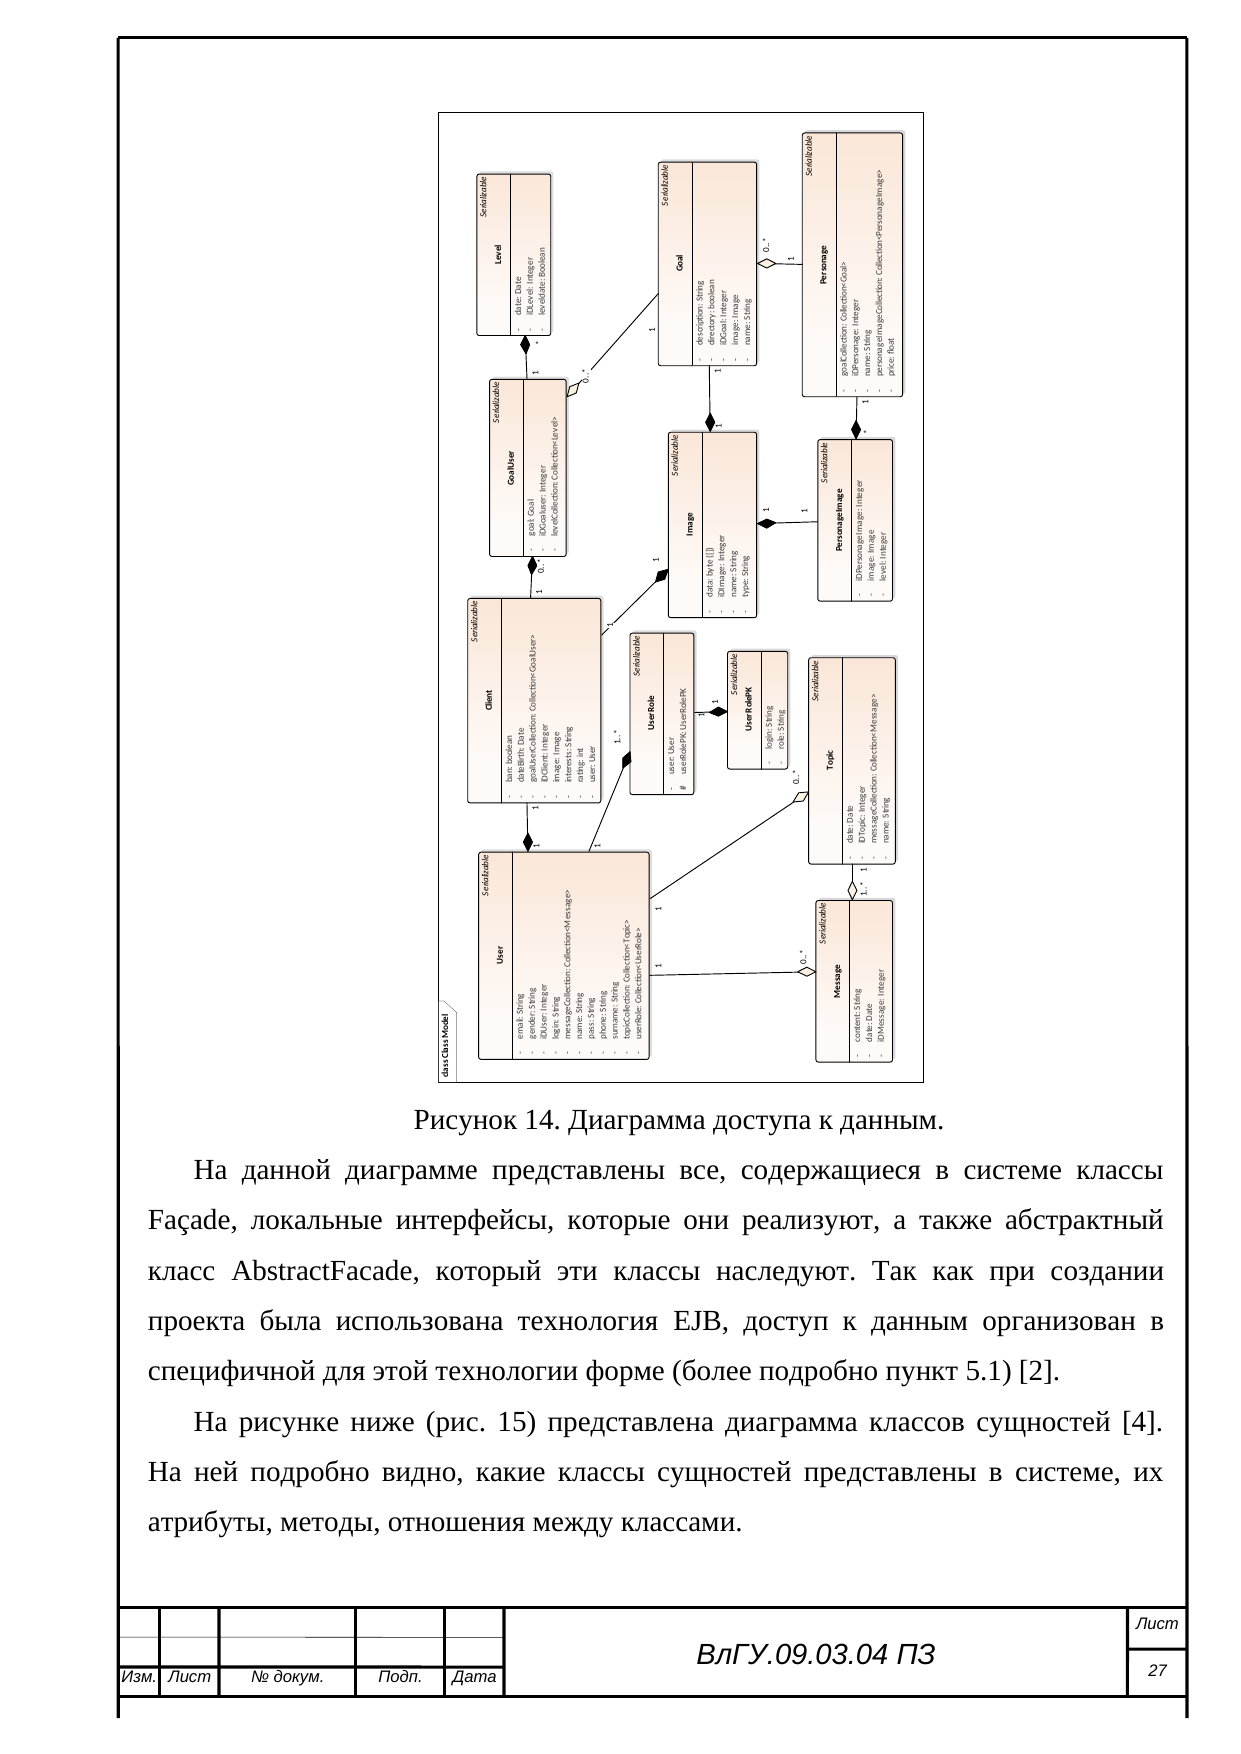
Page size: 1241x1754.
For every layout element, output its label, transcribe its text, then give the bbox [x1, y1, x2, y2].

text На данной диаграмме представлены все, содержащиеся в системе классы Façade, локальные интерфейсы, которые они реализуют, а также абстрактный класс AbstractFacade, который эти классы наследуют. Так как при создании проекта была использована технология EJB, доступ к данным организован в специфичной для этой технологии форме (более подробно пункт 5.1) [2]. [148, 1152, 1164, 1387]
text На рисунке ниже (рис. 15) представлена диаграмма классов сущностей [4]. На ней подробно видно, какие классы сущностей представлены в системе, их атрибуты, методы, отношения между классами. [148, 1404, 1164, 1538]
text Рисунок 14. Диаграмма доступа к данным. [148, 1102, 1164, 1135]
